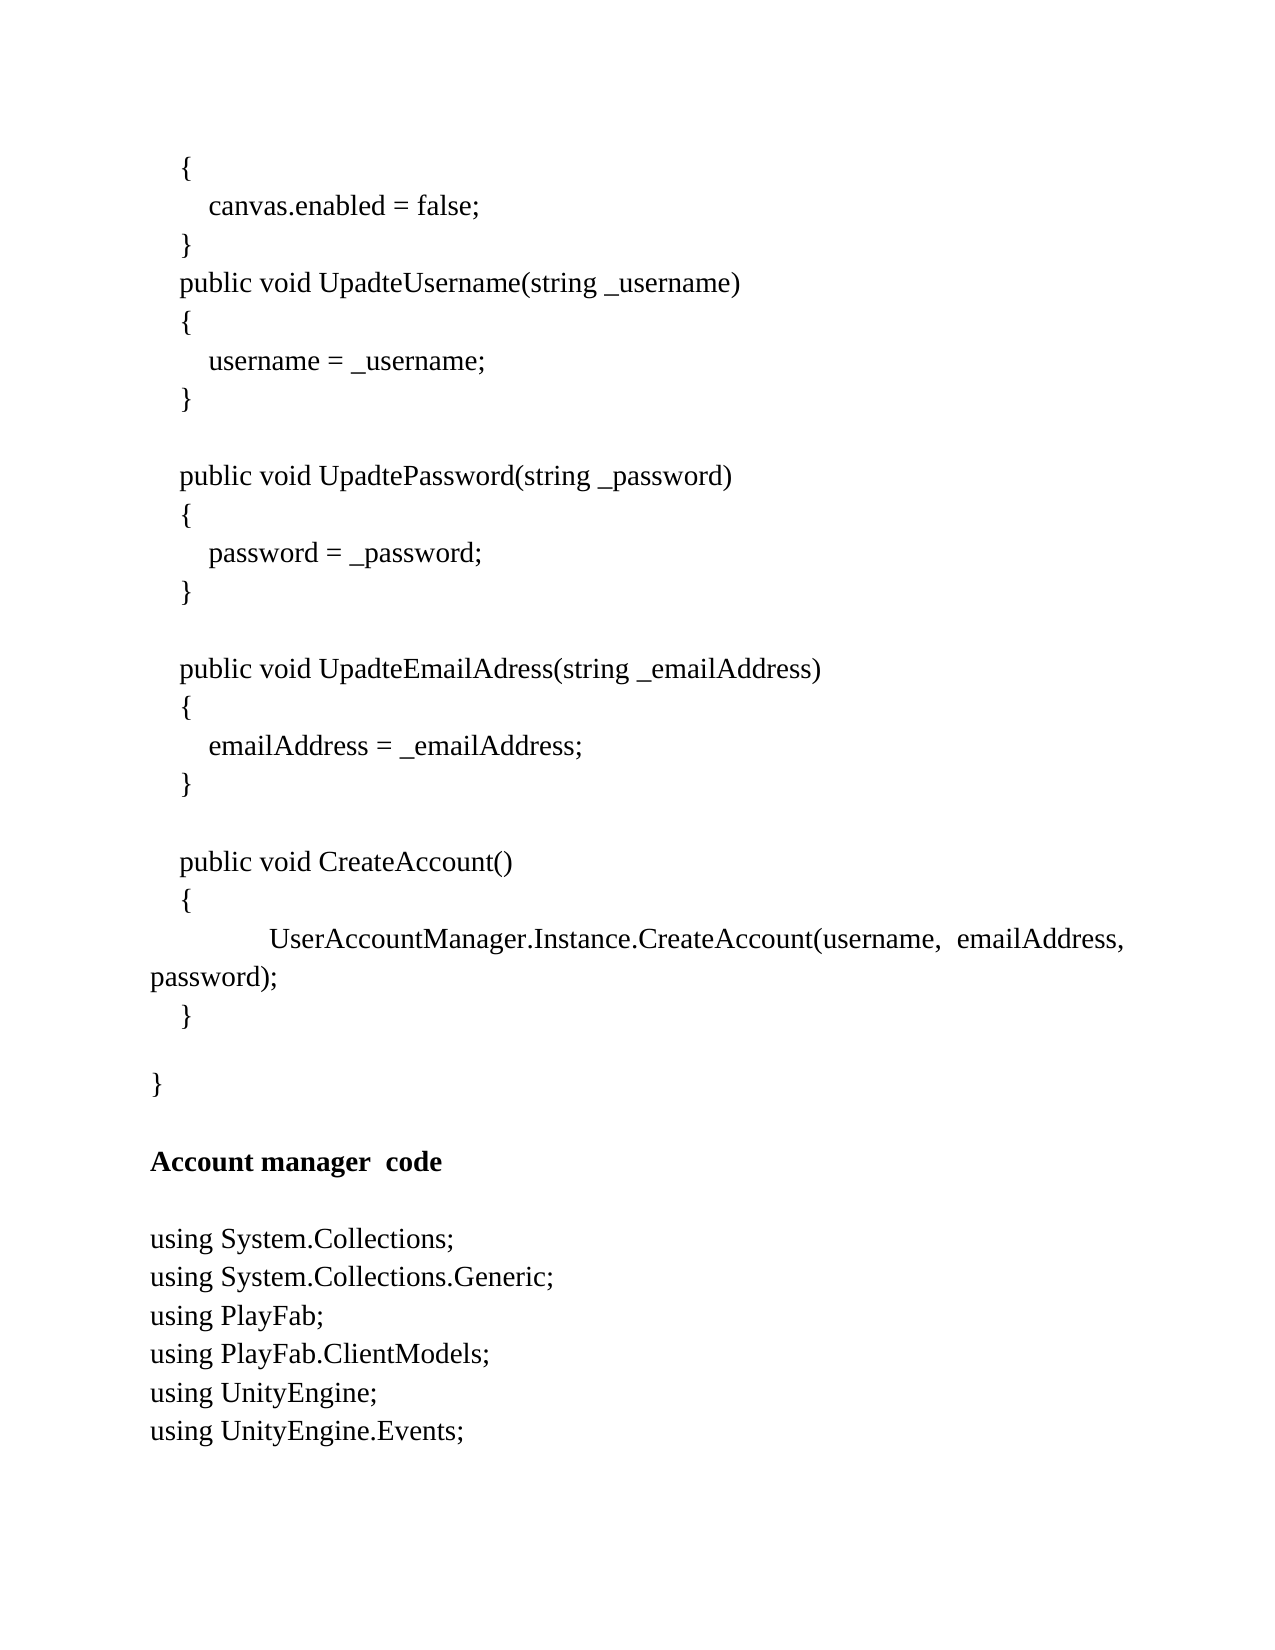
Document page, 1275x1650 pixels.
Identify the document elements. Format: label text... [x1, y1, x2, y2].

text } [150, 767, 1125, 800]
text { [150, 689, 1125, 723]
text using PlayFab; [150, 1298, 1125, 1331]
text UserAccountManager.Instance.CreateAccount(username, emailAddress, password); [150, 921, 1125, 993]
text public void UpadteEmailAdress(string _emailAddress) [150, 651, 1125, 684]
text public void UpadteUsername(string _username) [150, 266, 1125, 299]
text } [150, 998, 1125, 1031]
text } [150, 574, 1125, 607]
text using UnityEngine.Events; [150, 1413, 1125, 1447]
text public void CreateAccount() [150, 844, 1125, 877]
text using PlayFab.ClientModels; [150, 1336, 1125, 1370]
text canvas.enabled = false; [150, 188, 1125, 222]
text { [150, 882, 1125, 916]
text password = _password; [150, 535, 1125, 569]
text { [150, 304, 1125, 338]
text } [150, 1067, 1125, 1100]
text { [150, 497, 1125, 530]
text } [150, 227, 1125, 261]
text } [150, 381, 1125, 415]
text username = _username; [150, 343, 1125, 376]
text emailAddress = _emailAddress; [150, 728, 1125, 762]
text Account manager code [150, 1144, 1125, 1177]
text using System.Collections.Generic; [150, 1259, 1125, 1293]
text using UnityEngine; [150, 1375, 1125, 1408]
text { [150, 150, 1125, 183]
text using System.Collections; [150, 1221, 1125, 1254]
text public void UpadtePassword(string _password) [150, 458, 1125, 492]
